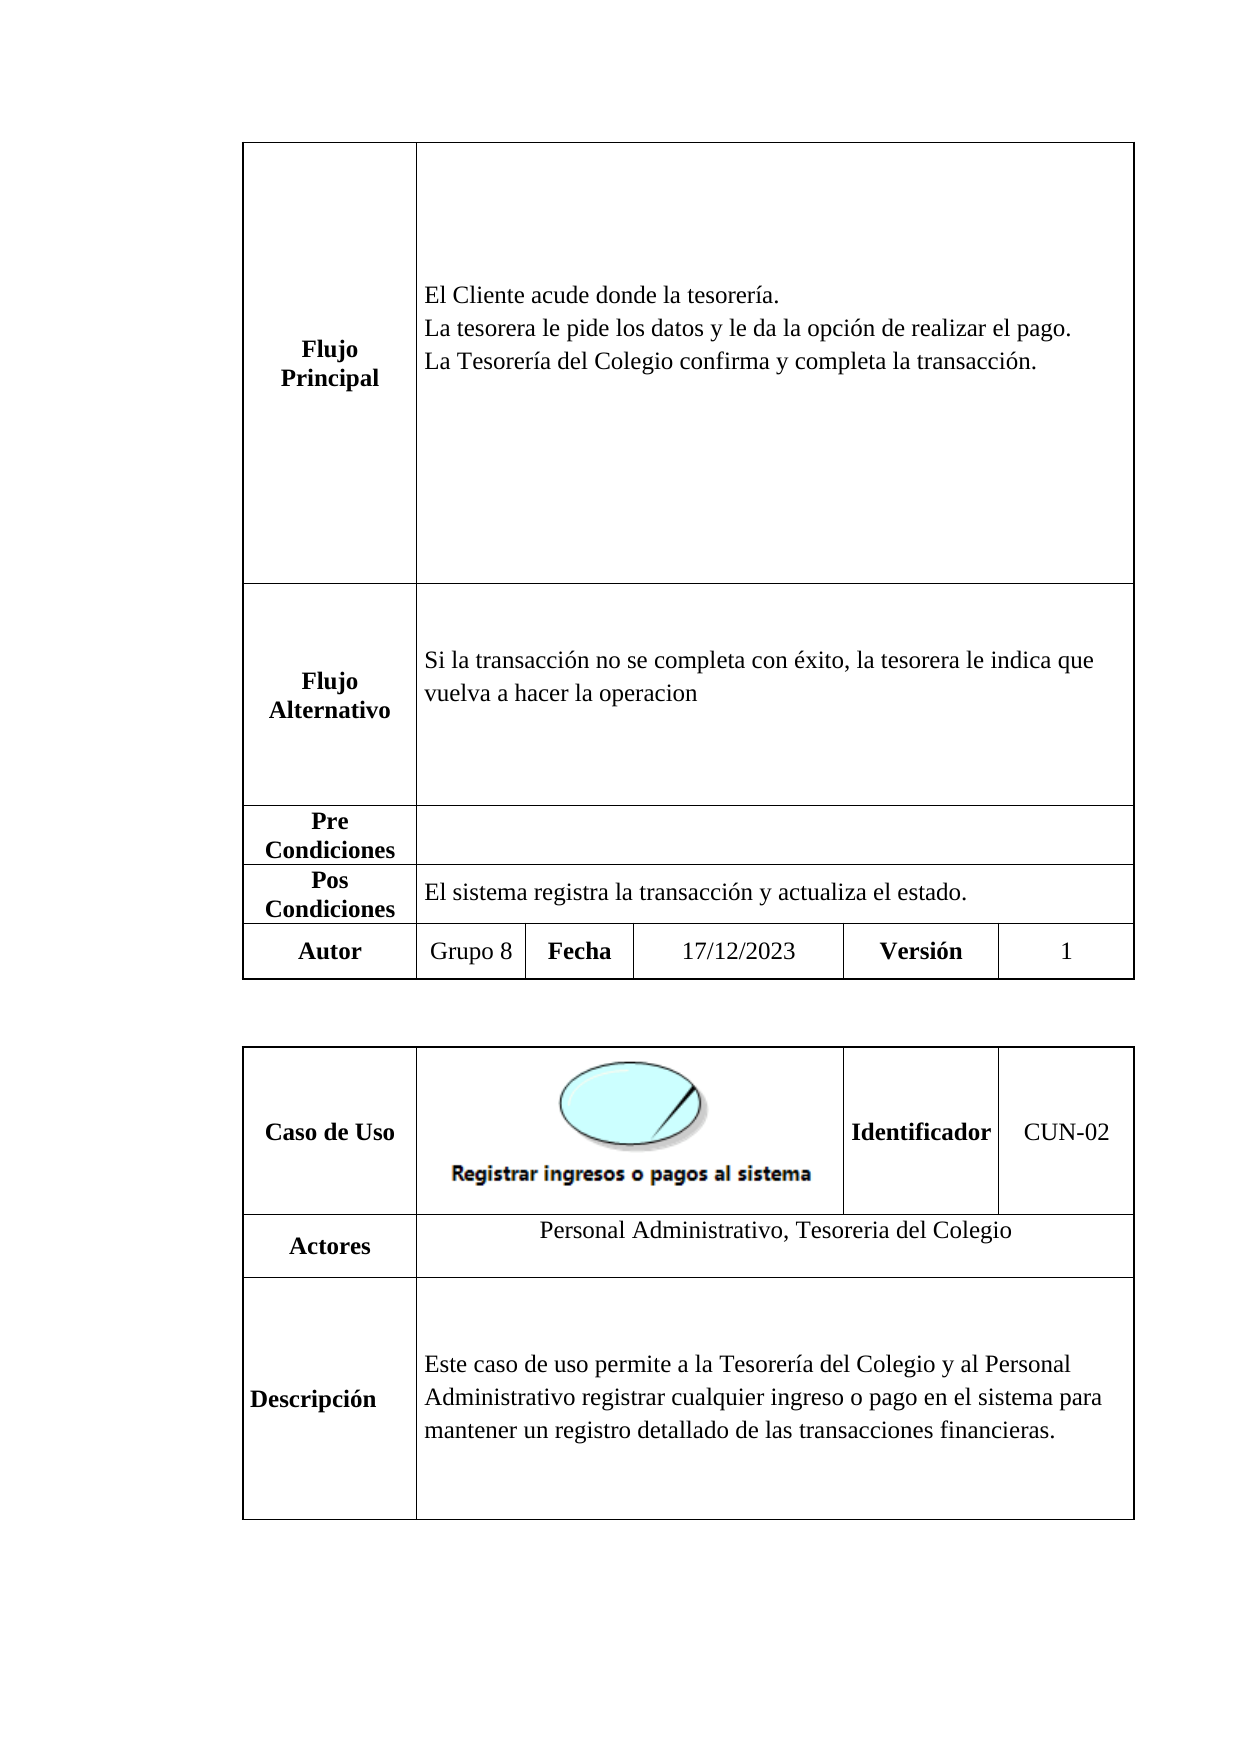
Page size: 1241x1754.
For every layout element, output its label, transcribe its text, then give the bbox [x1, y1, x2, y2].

table_cell Autor [244, 924, 416, 978]
table_header [417, 1048, 435, 1214]
table_cell El Cliente acude donde la tesorería. La tesorera le pide los datos y le da la opción de realizar el pago. La Tesorería del Colegio confirma y completa la transacción. [417, 143, 1133, 583]
table_cell Este caso de uso permite a la Tesorería del Colegio y al Personal Administrativo registrar cualquier ingreso o pago en el sistema para mantener un registro detallado de las transacciones financieras. [417, 1278, 1133, 1519]
table_cell Pos Condiciones [244, 865, 416, 922]
table_cell Versión [844, 924, 998, 978]
table_cell El sistema registra la transacción y actualiza el estado. [417, 865, 1133, 922]
table_cell Si la transacción no se completa con éxito, la tesorera le indica que vuelva a hacer la operacion [417, 584, 1133, 805]
table_cell 17/12/2023 [634, 924, 843, 978]
table_cell Descripción [244, 1278, 416, 1519]
table_header CUN-02 [999, 1048, 1133, 1214]
table_cell [417, 806, 1133, 864]
table_header Caso de Uso [244, 1048, 416, 1214]
table_cell Personal Administrativo, Tesoreria del Colegio [417, 1215, 1133, 1277]
table_cell 1 [999, 924, 1133, 978]
table_cell Pre Condiciones [244, 806, 416, 864]
table_cell Flujo Principal [244, 143, 416, 583]
table_header [825, 1048, 843, 1214]
picture [435, 1048, 825, 1214]
table_header Identificador [844, 1048, 998, 1214]
table_cell Fecha [526, 924, 633, 978]
table_cell Flujo Alternativo [244, 584, 416, 805]
table_cell Actores [244, 1215, 416, 1277]
table_cell Grupo 8 [417, 924, 525, 978]
